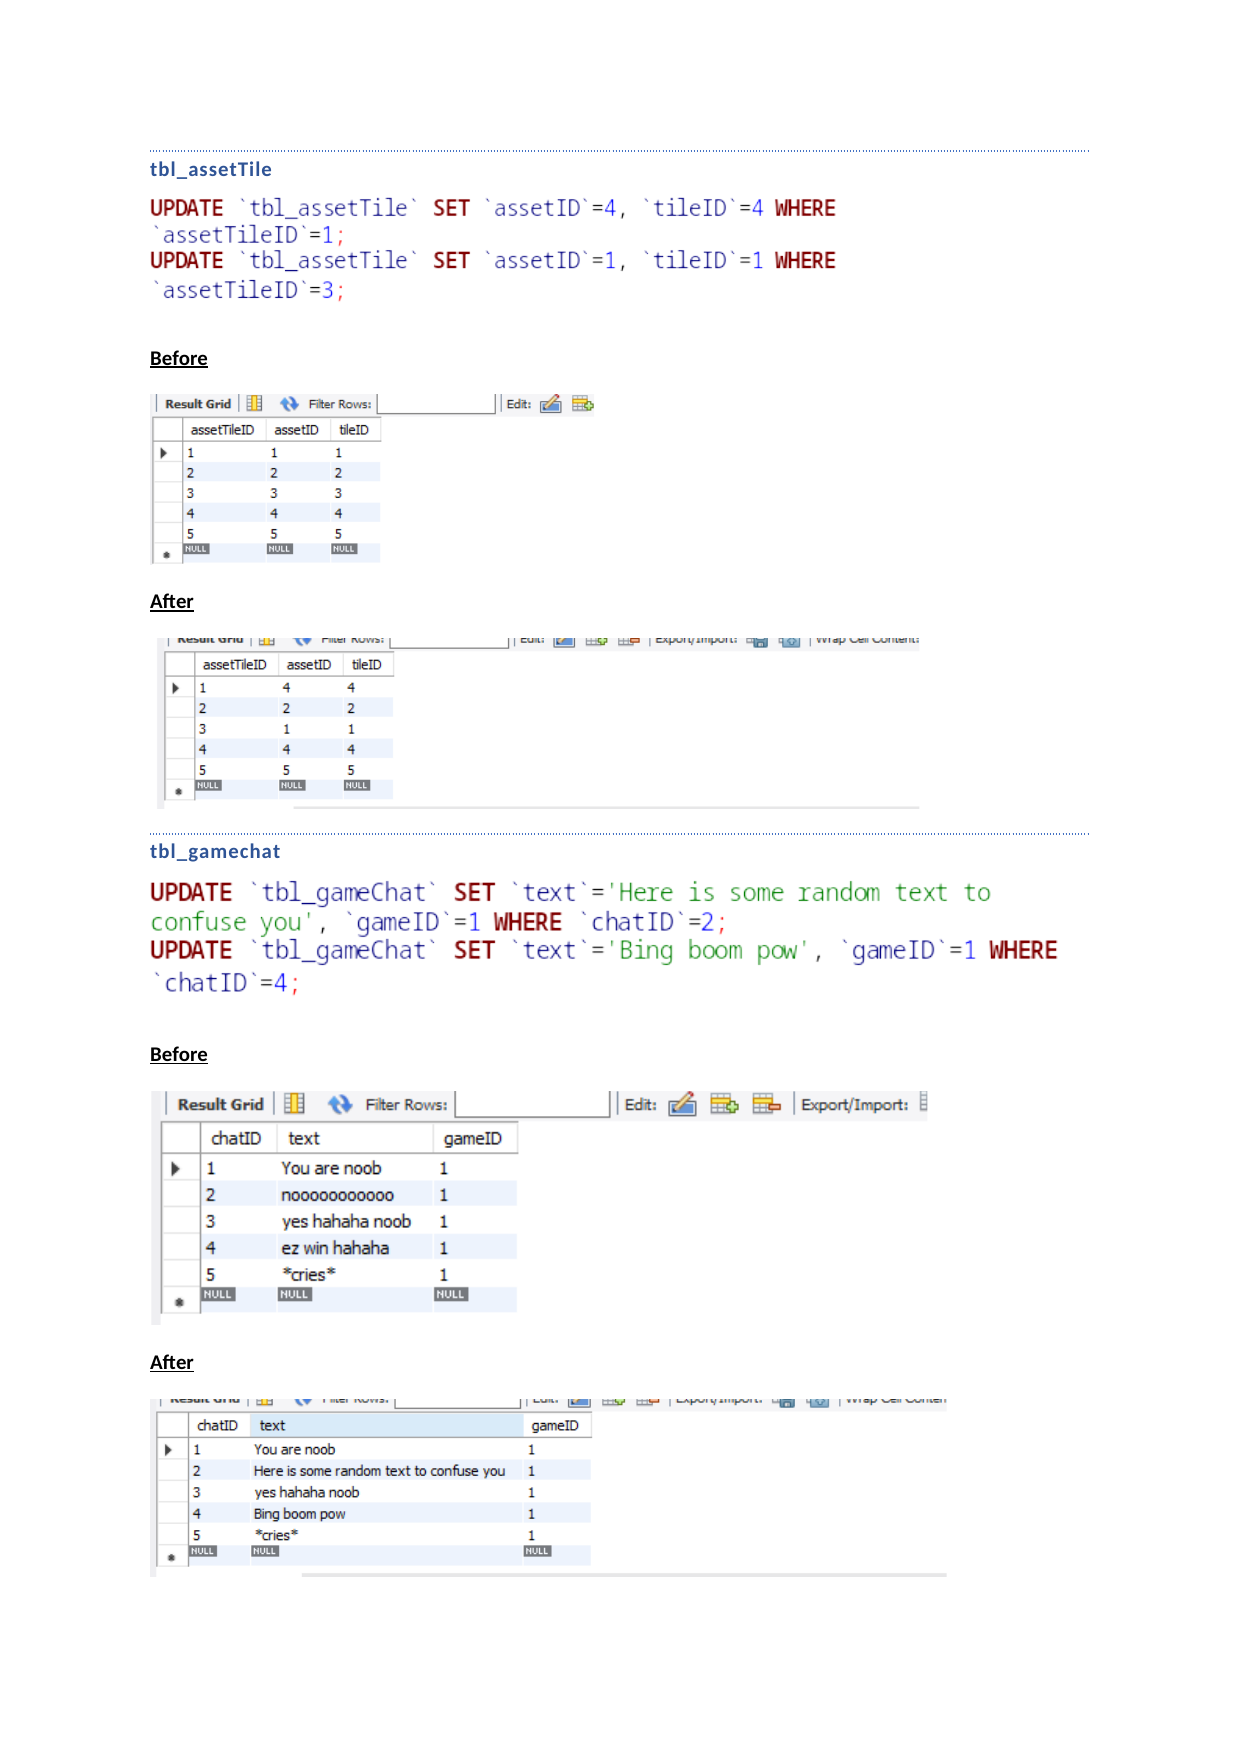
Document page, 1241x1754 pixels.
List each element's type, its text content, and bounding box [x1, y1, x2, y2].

picture [150, 394, 595, 565]
text Before [150, 345, 1090, 370]
picture [150, 1091, 928, 1325]
text Before [150, 1041, 1090, 1066]
picture [150, 1399, 947, 1577]
text After [150, 1349, 1090, 1375]
subtitle tbl_gamechat [150, 833, 1090, 864]
subtitle tbl_assetTile [150, 150, 1090, 181]
picture [150, 638, 920, 809]
text After [150, 589, 1090, 614]
